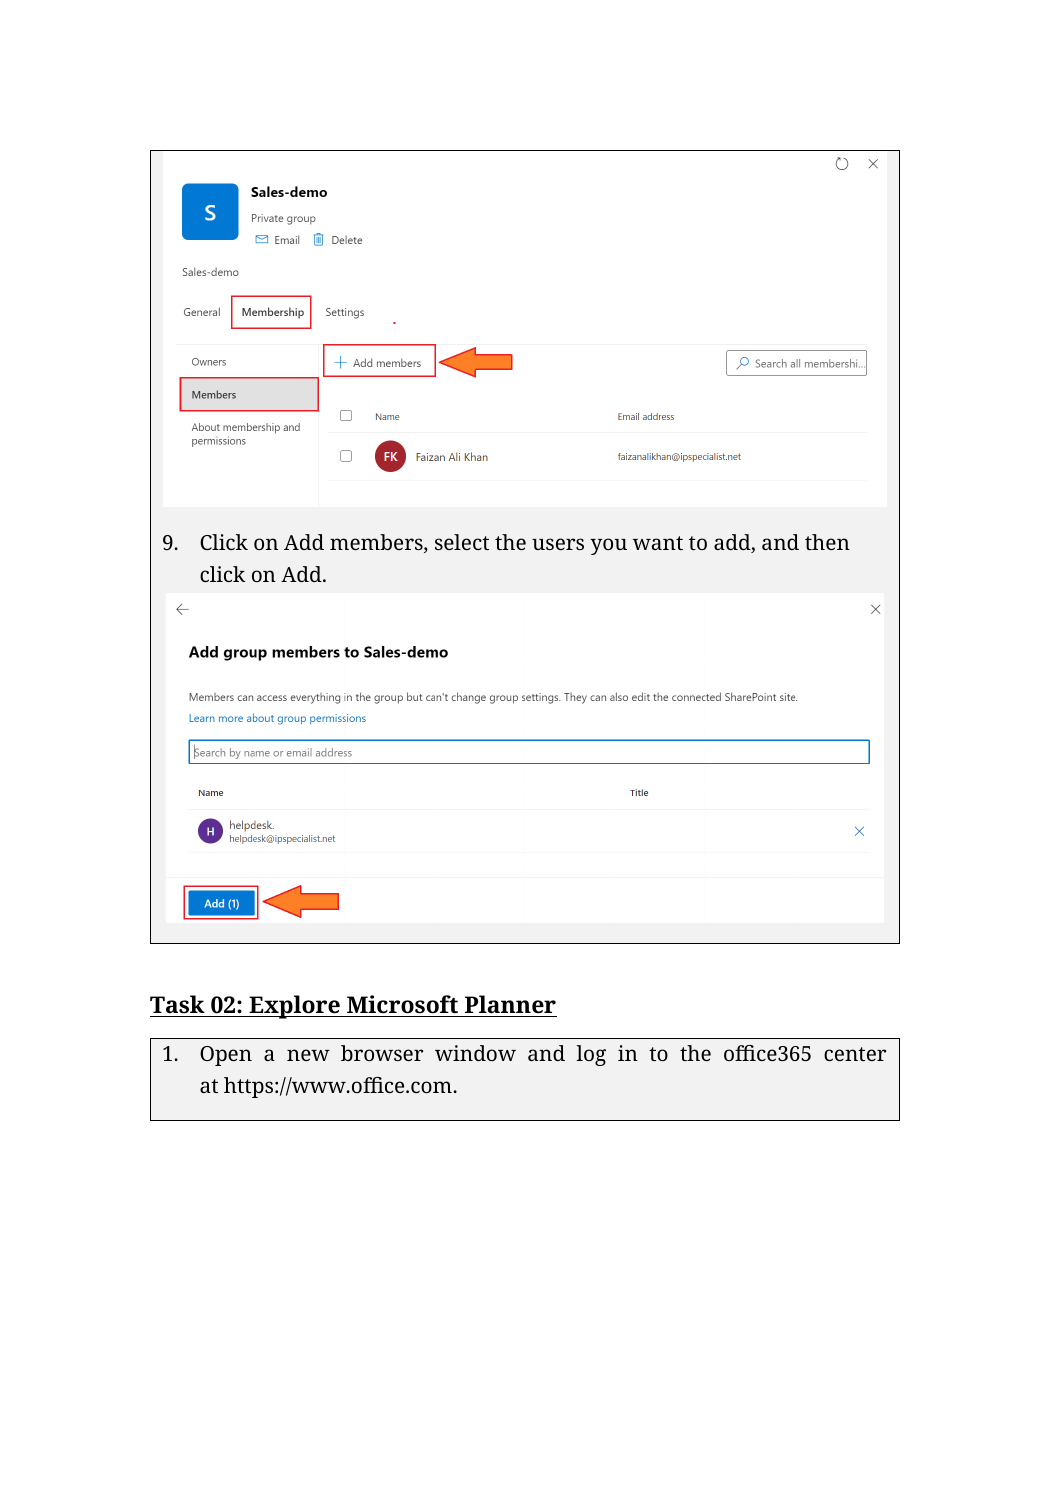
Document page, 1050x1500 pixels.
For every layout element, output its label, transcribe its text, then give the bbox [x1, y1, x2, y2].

picture [165, 593, 885, 923]
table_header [151, 1039, 899, 1120]
text Task 02: Explore Microsoft Planner [150, 989, 900, 1021]
picture [162, 151, 888, 507]
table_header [151, 151, 899, 943]
